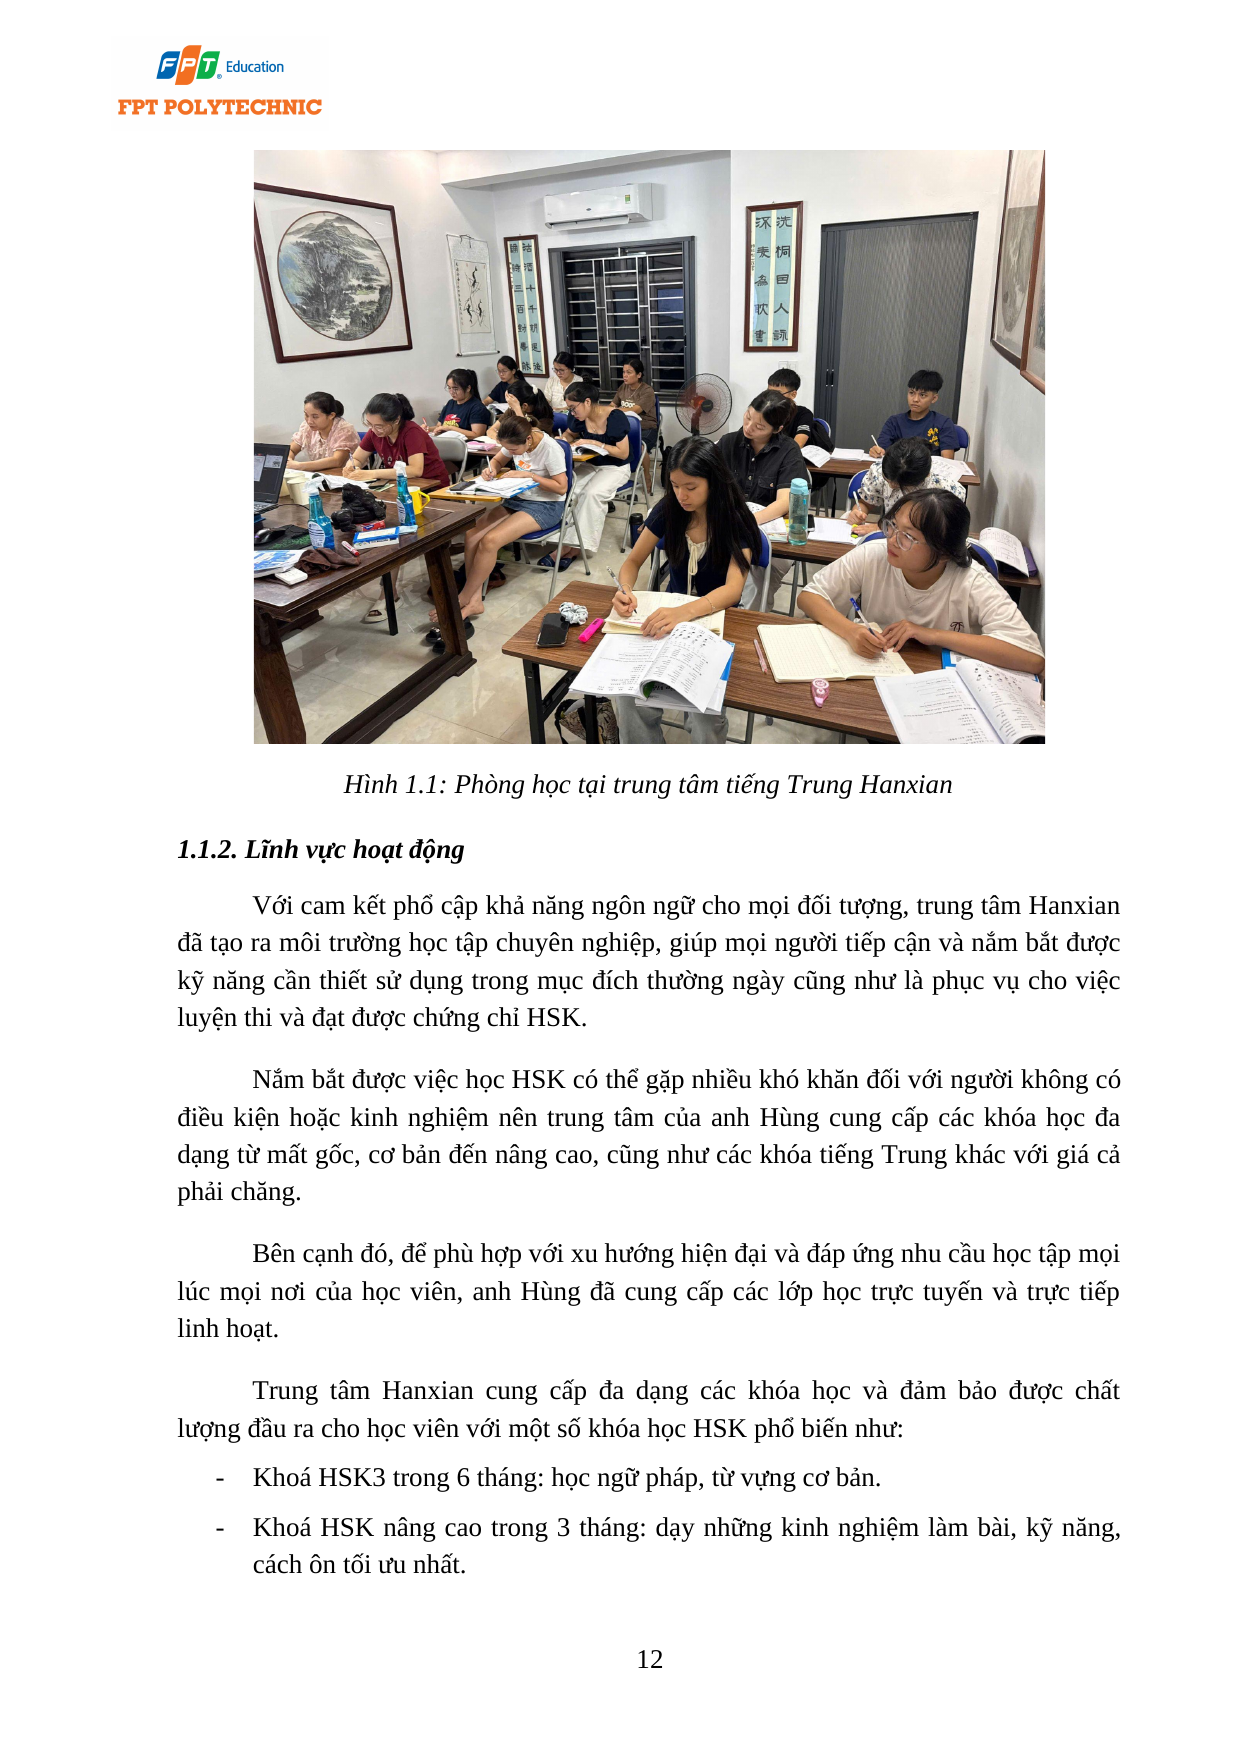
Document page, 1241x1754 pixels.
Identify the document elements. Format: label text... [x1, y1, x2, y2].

text Với cam kết phổ cập khả năng ngôn ngữ cho mọi đối tượng, trung tâm Hanxian đã tạo ra môi trường học tập chuyên nghiệp, giúp mọi người tiếp cận và nắm bắt được kỹ năng cần thiết sử dụng trong mục đích thường ngày cũng như là phục vụ cho việc luyện thi và đạt được chứng chỉ HSK. [177, 889, 1122, 1032]
text Bên cạnh đó, để phù hợp với xu hướng hiện đại và đáp ứng nhu cầu học tập mọi lúc mọi nơi của học viên, anh Hùng đã cung cấp các lớp học trực tuyến và trực tiếp linh hoạt. [177, 1237, 1122, 1343]
subtitle Hình 1.1: Phòng học tại trung tâm tiếng Trung Hanxian [177, 768, 1122, 800]
picture [111, 36, 329, 131]
text Nắm bắt được việc học HSK có thể gặp nhiều khó khăn đối với người không có điều kiện hoặc kinh nghiệm nên trung tâm của anh Hùng cung cấp các khóa học đa dạng từ mất gốc, cơ bản đến nâng cao, cũng như các khóa tiếng Trung khác với giá cả phải chăng. [177, 1063, 1122, 1206]
text Trung tâm Hanxian cung cấp đa dạng các khóa học và đảm bảo được chất lượng đầu ra cho học viên với một số khóa học HSK phổ biến như: [177, 1374, 1122, 1443]
text - Khoá HSK3 trong 6 tháng: học ngữ pháp, từ vựng cơ bản. [215, 1461, 1122, 1493]
subtitle 1.1.2. Lĩnh vực hoạt động [177, 833, 1122, 864]
picture [253, 150, 1046, 744]
text - Khoá HSK nâng cao trong 3 tháng: dạy những kinh nghiệm làm bài, kỹ năng, cách ôn tối ưu nhất. [215, 1511, 1122, 1580]
